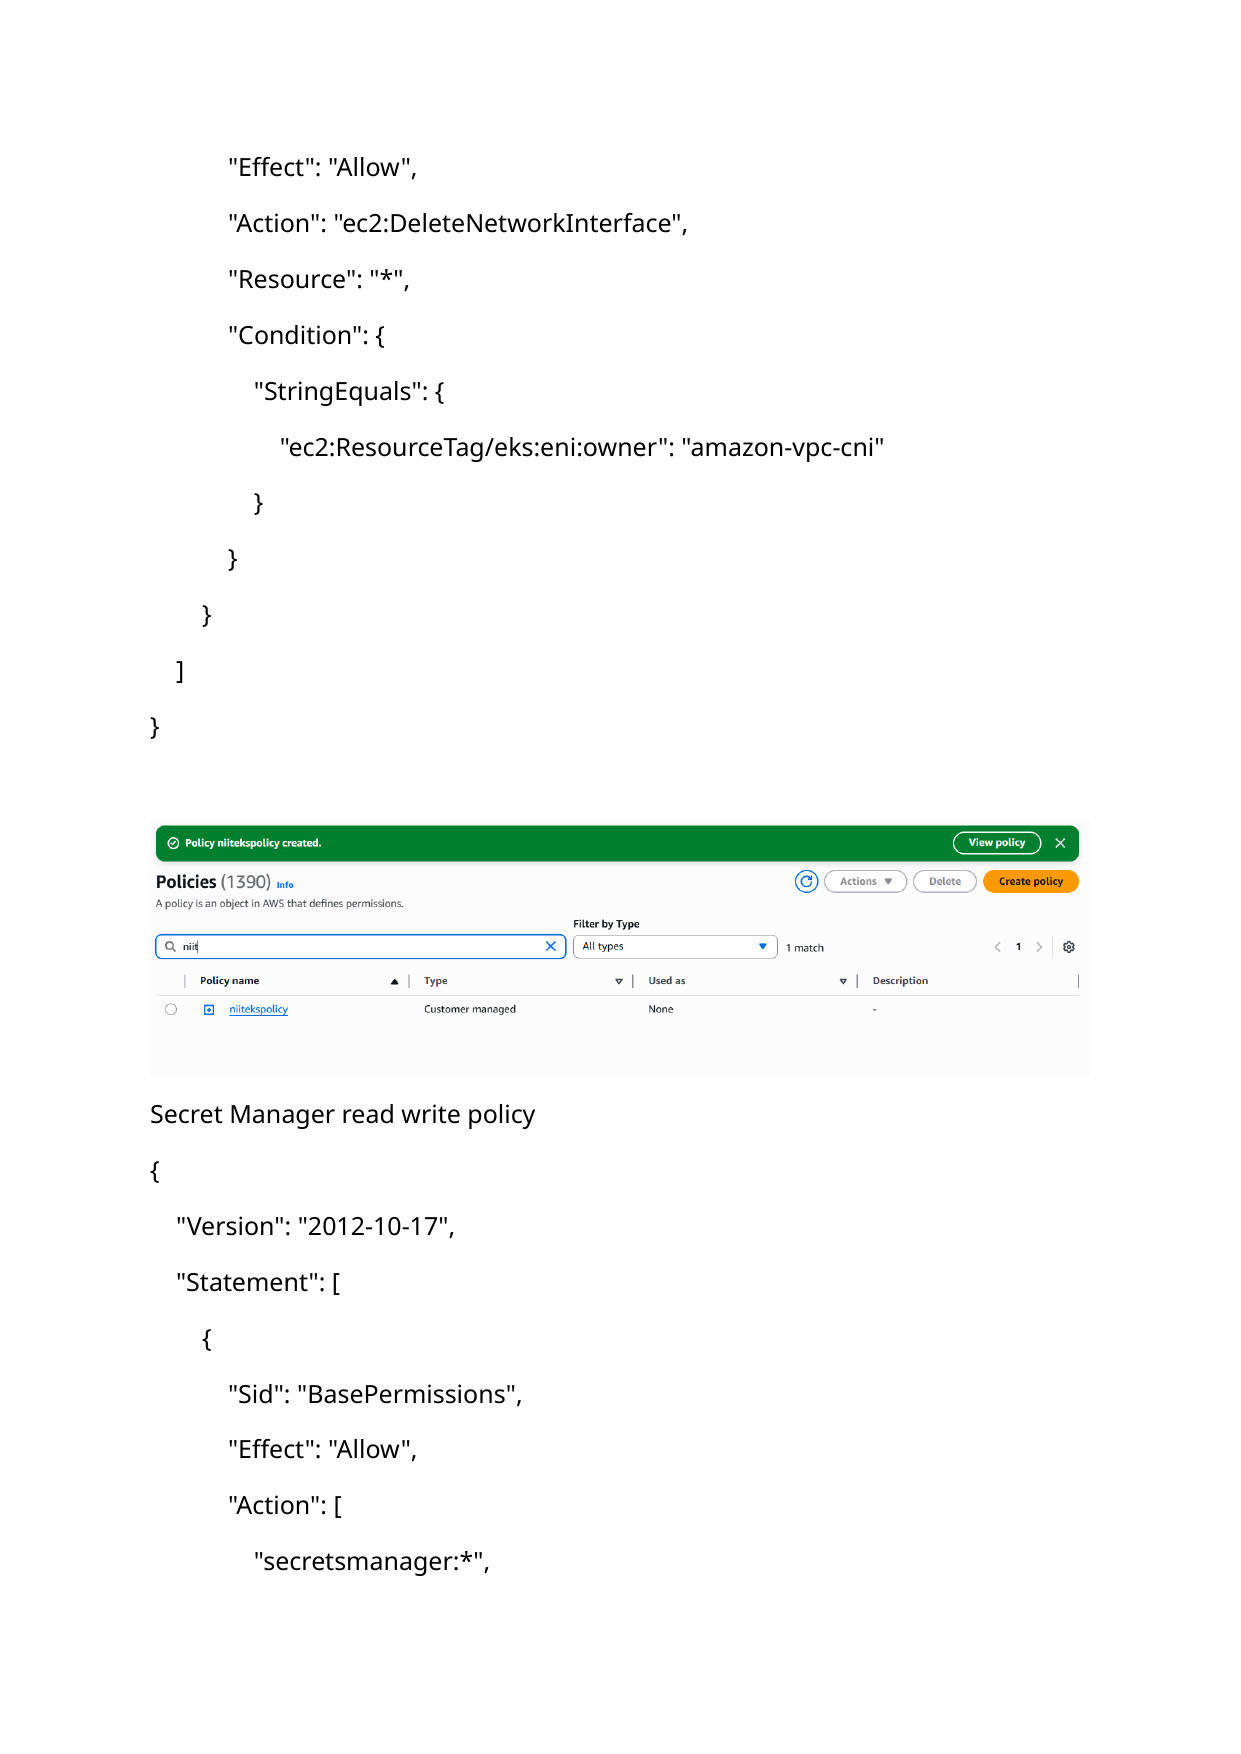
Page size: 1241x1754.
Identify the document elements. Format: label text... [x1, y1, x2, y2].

text "Version": "2012-10-17", [150, 1209, 1090, 1243]
text "StringEquals": { [150, 373, 1090, 407]
text "ec2:ResourceTag/eks:eni:owner": "amazon-vpc-cni" [150, 429, 1090, 463]
text } [150, 541, 1090, 575]
text } [150, 597, 1090, 631]
text Secret Manager read write policy [150, 1097, 1090, 1131]
text { [150, 1153, 1090, 1187]
text "Effect": "Allow", [150, 1432, 1090, 1466]
text "Action": "ec2:DeleteNetworkInterface", [150, 206, 1090, 240]
text "Statement": [ [150, 1265, 1090, 1299]
text "Effect": "Allow", [150, 150, 1090, 184]
text { [150, 1321, 1090, 1354]
text ] [150, 652, 1090, 687]
text } [150, 708, 1090, 742]
text "Condition": { [150, 317, 1090, 352]
text "Resource": "*", [150, 262, 1090, 296]
text "Sid": "BasePermissions", [150, 1376, 1090, 1410]
text } [150, 485, 1090, 519]
picture [150, 820, 1091, 1076]
text "secretsmanager:*", [150, 1544, 1090, 1578]
text "Action": [ [150, 1488, 1090, 1522]
